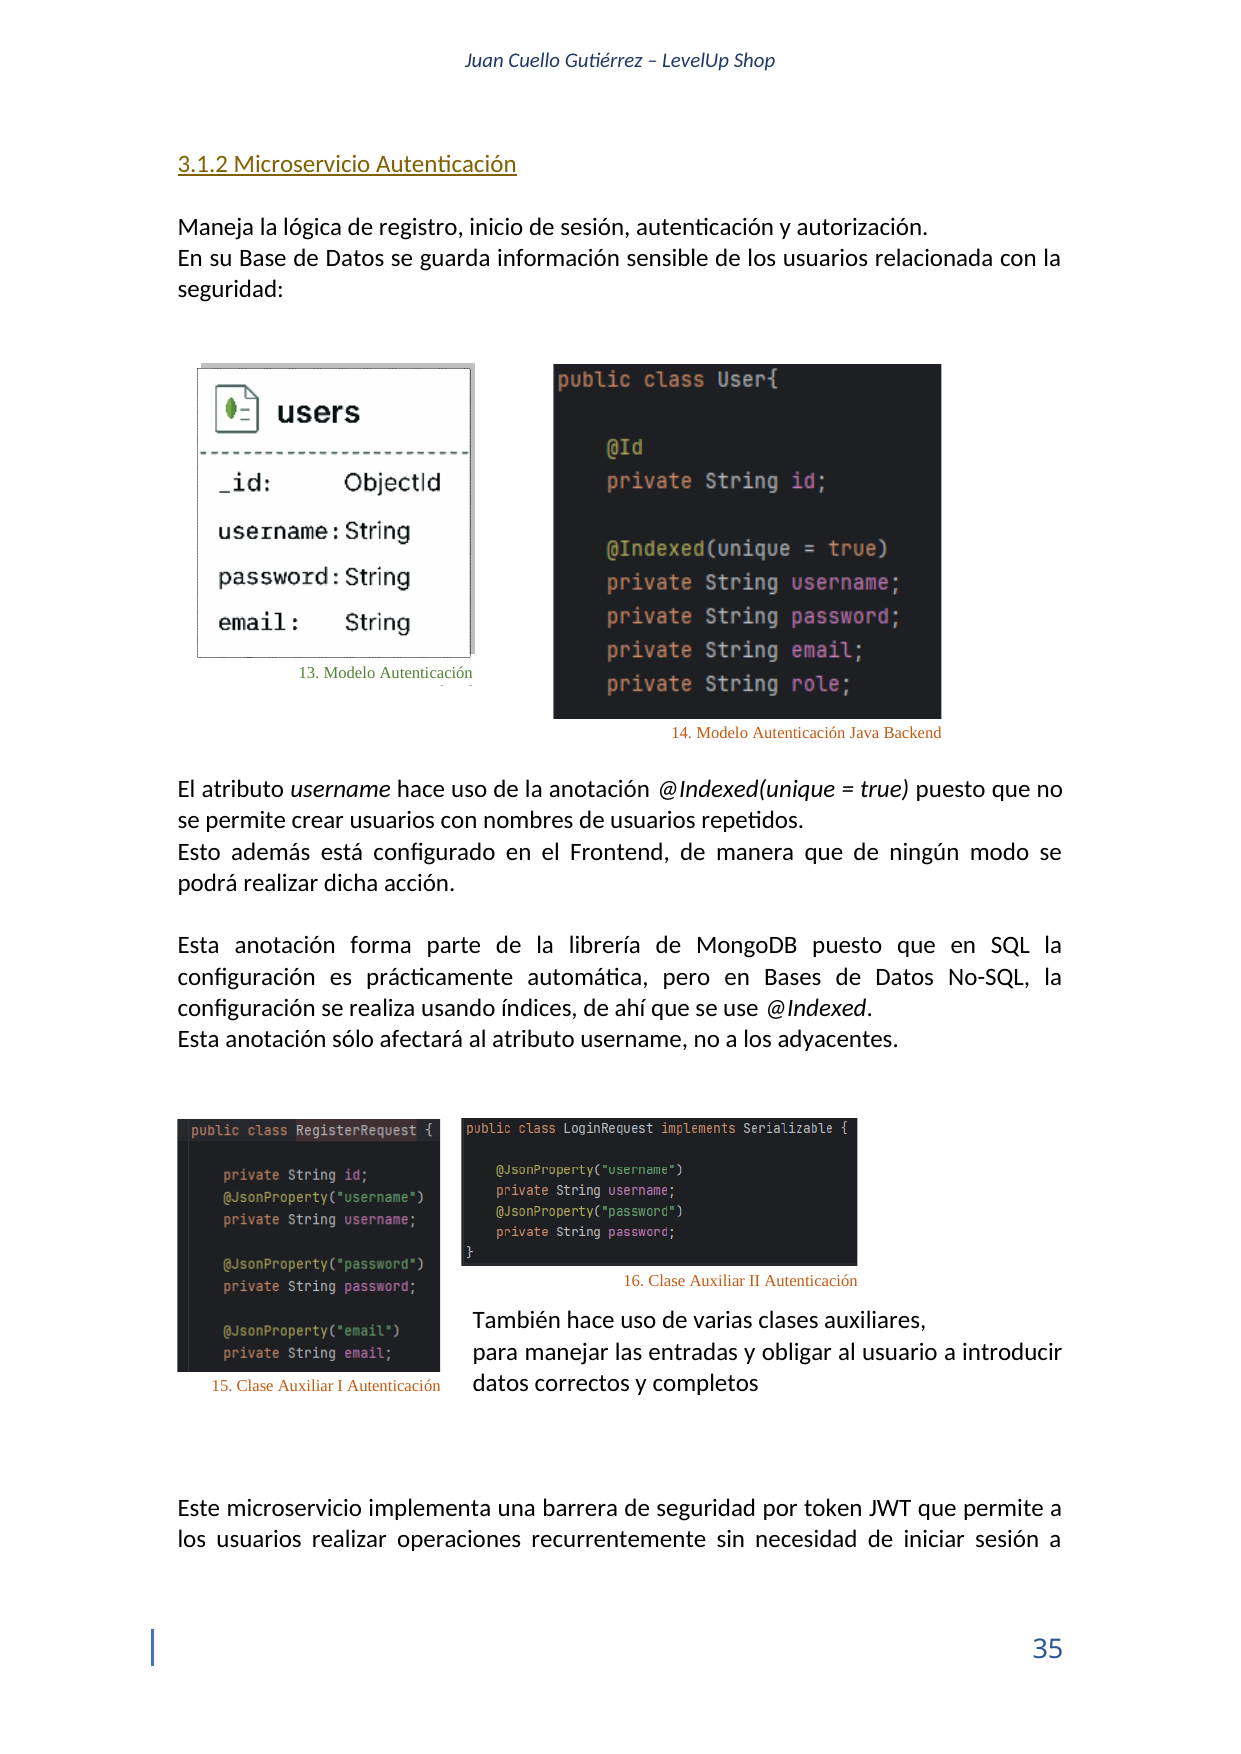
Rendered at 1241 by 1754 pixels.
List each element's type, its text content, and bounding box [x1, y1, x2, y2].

text para manejar las entradas y obligar al usuario a introducir datos correctos y completos [472, 1335, 1063, 1398]
picture [177, 1119, 441, 1372]
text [177, 1491, 1063, 1554]
text También hace uso de varias clases auxiliares, [441, 1304, 1063, 1335]
picture [461, 1118, 858, 1266]
text 3.1.2 Microservicio Autenticación [177, 148, 1063, 179]
text Esta anotación sólo afectará al atributo username, no a los adyacentes. [177, 1023, 1063, 1054]
text Esta anotación forma parte de la librería de MongoDB puesto que en SQL la configuración es prácticamente automática, pero en Bases de Datos No-SQL, la configuración se realiza usando índices, de ahí que se use @Indexed. [177, 929, 1063, 1023]
text En su Base de Datos se guarda información sensible de los usuarios relacionada con la seguridad: [177, 241, 1063, 304]
text Maneja la lógica de registro, inicio de sesión, autenticación y autorización. [177, 210, 1063, 241]
text El atributo username hace uso de la anotación @Indexed(unique = true) puesto que no se permite crear usuarios con nombres de usuarios repetidos. [177, 773, 1063, 835]
picture [553, 364, 942, 719]
picture [198, 369, 470, 657]
text Esto además está configurado en el Frontend, de manera que de ningún modo se podrá realizar dicha acción. [177, 835, 1063, 898]
